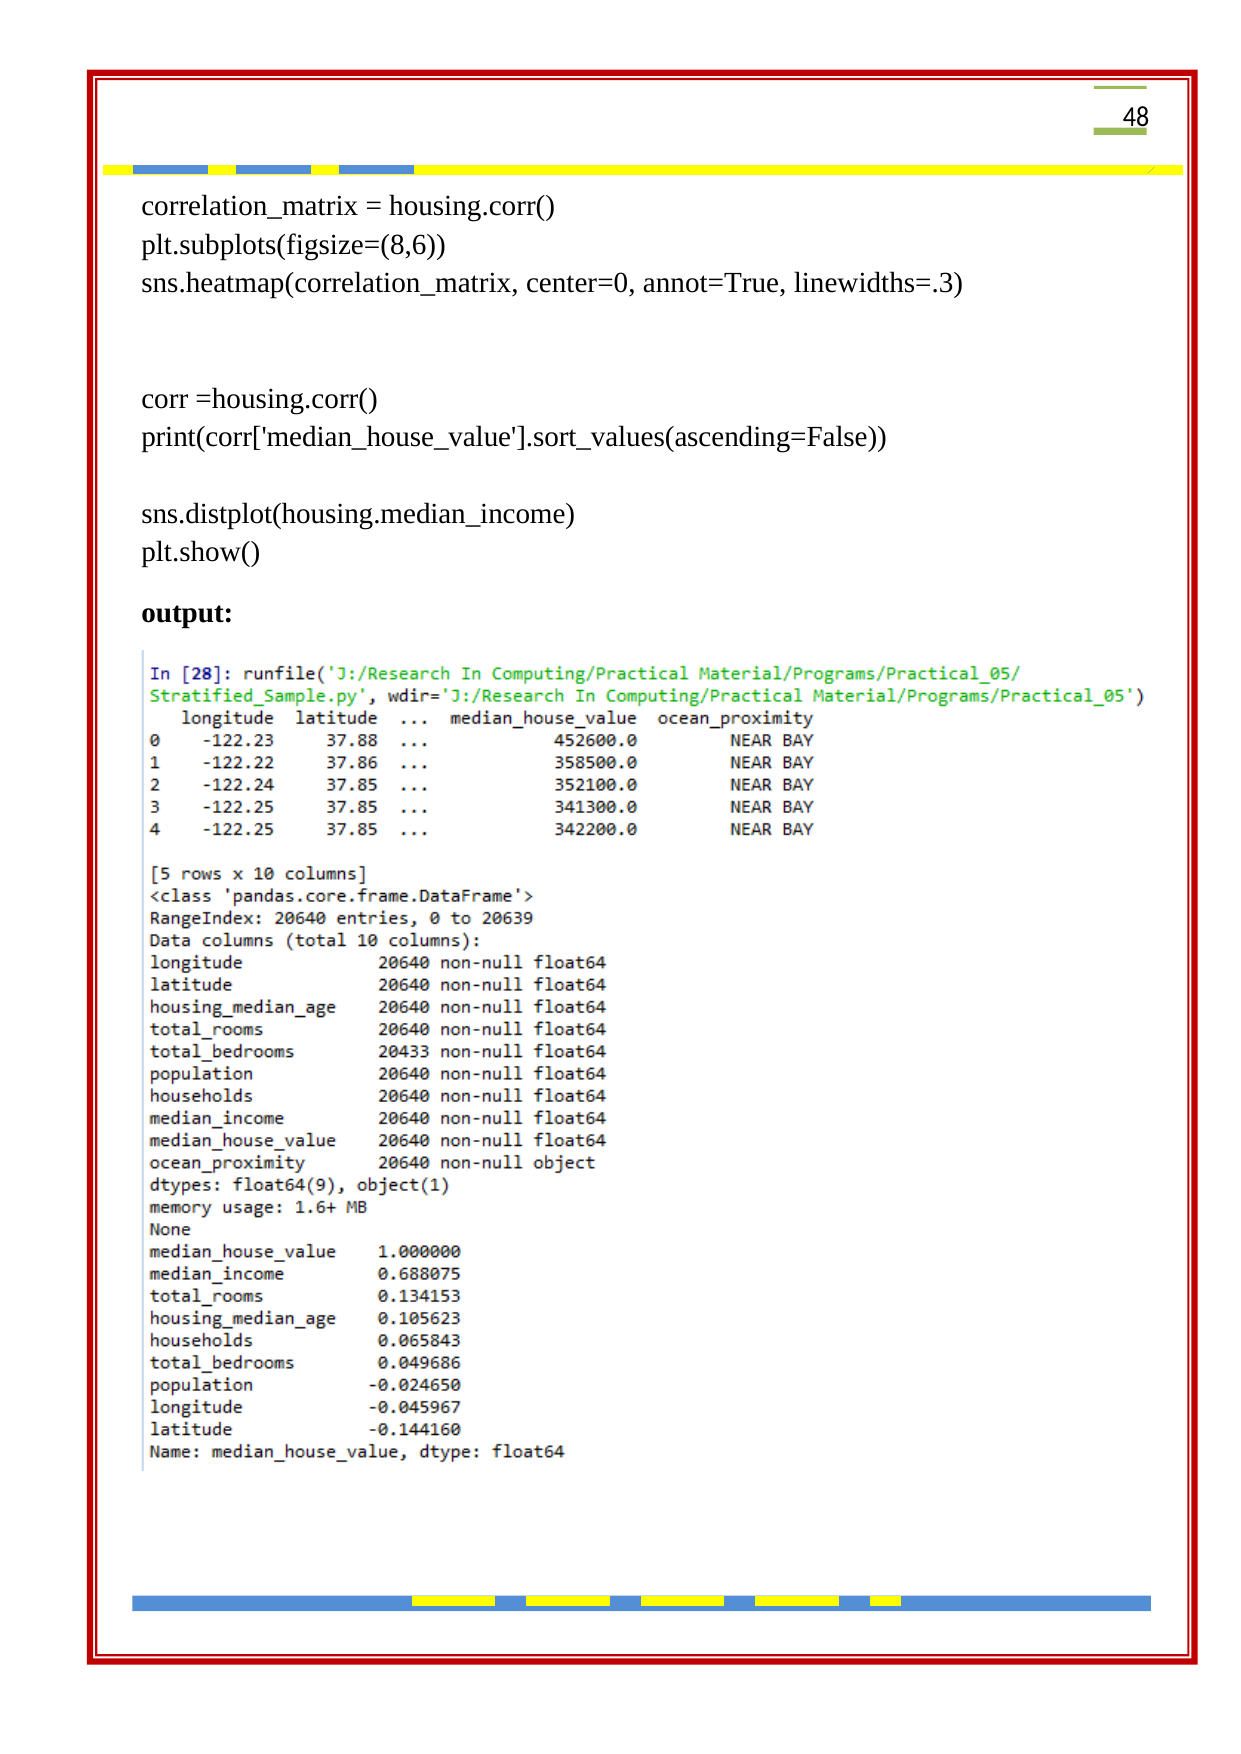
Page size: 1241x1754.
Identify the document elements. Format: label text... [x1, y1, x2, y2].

picture [141, 650, 1144, 1471]
text sns.distplot(housing.median_income) plt.show() [141, 496, 636, 568]
text correlation_matrix = housing.corr() plt.subplots(figsize=(8,6)) [141, 188, 557, 260]
text corr =housing.corr() print(corr['median_house_value'].sort_values(ascending=False)) [141, 381, 941, 453]
text 48 [211, 98, 1194, 159]
subtitle output: [141, 595, 1194, 628]
text sns.heatmap(correlation_matrix, center=0, annot=True, linewidths=.3) [141, 266, 1194, 299]
